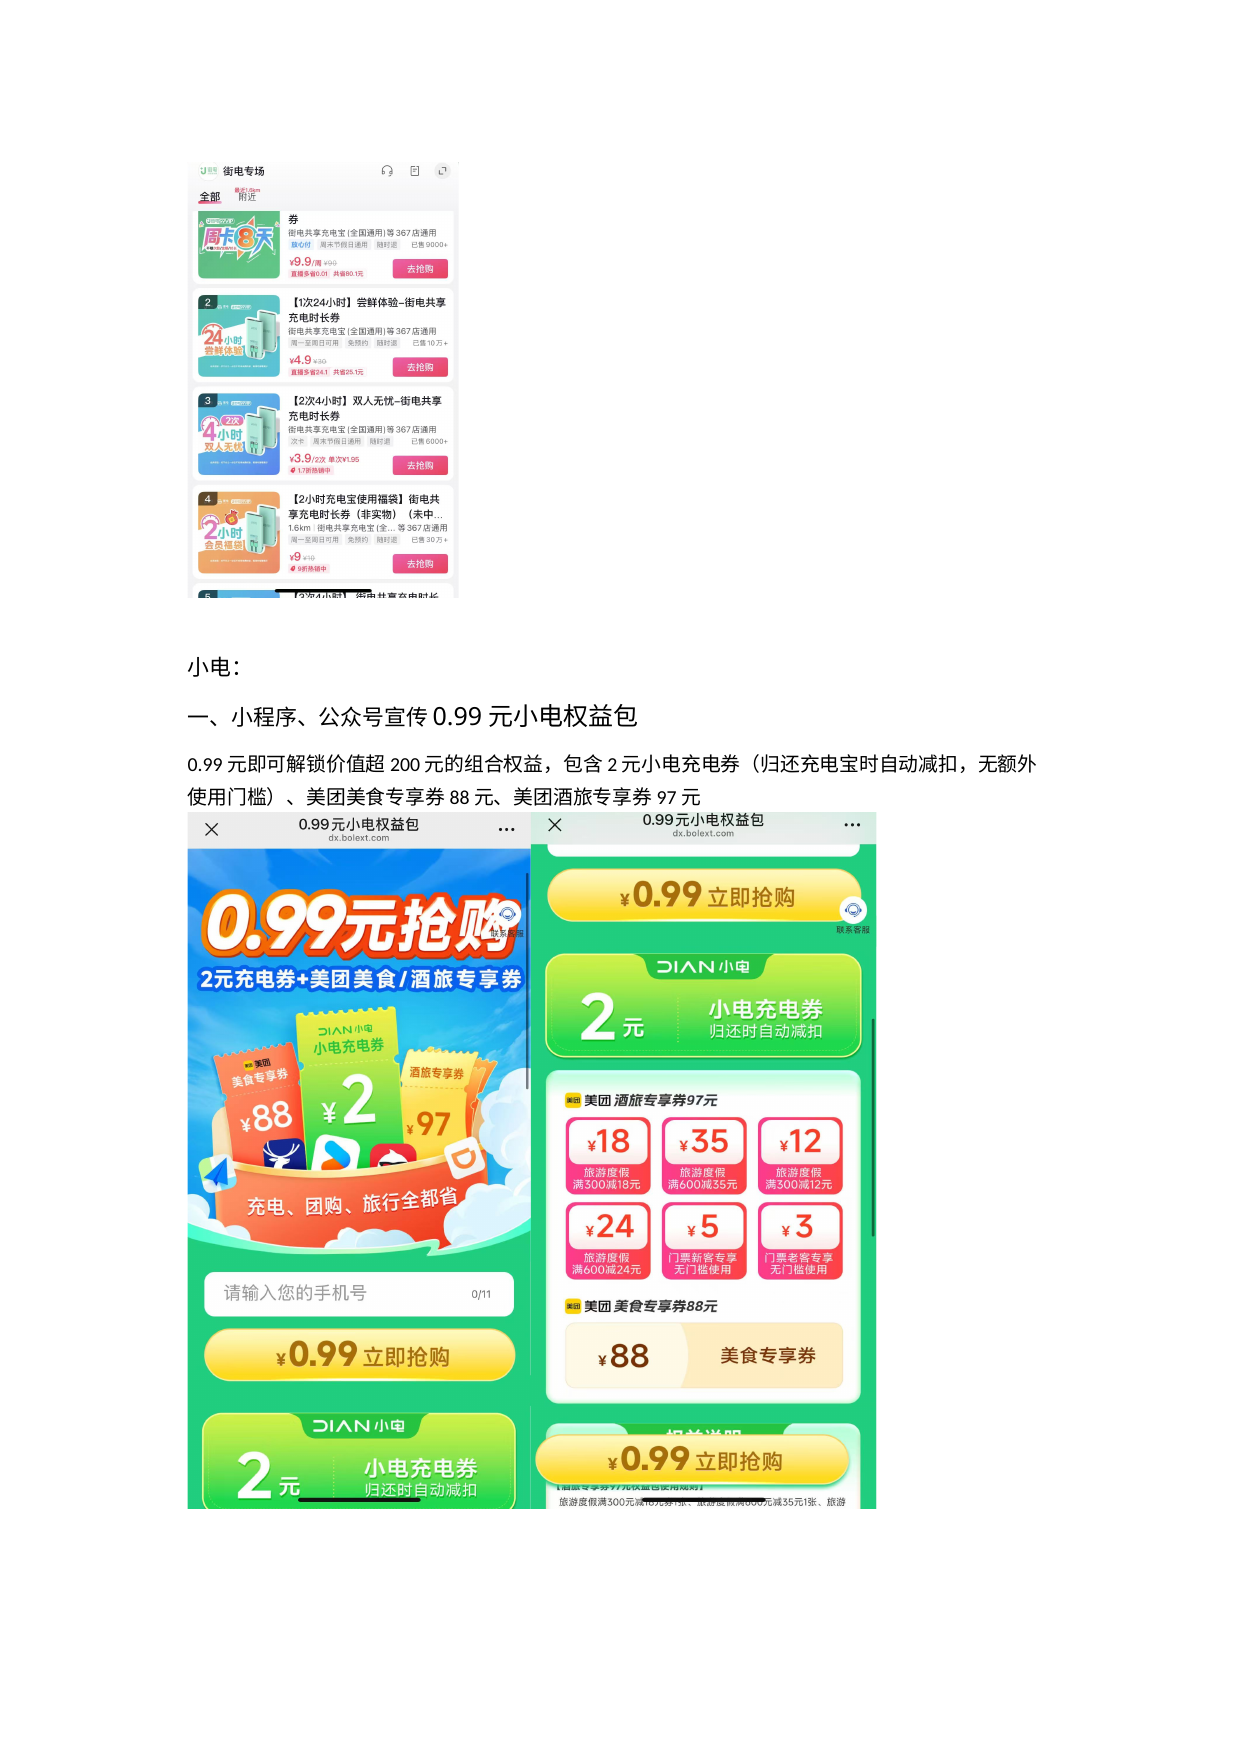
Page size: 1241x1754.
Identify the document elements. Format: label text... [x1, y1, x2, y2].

picture [187, 162, 459, 598]
list 一、小程序、公众号宣传0.99 元小电权益包 [187, 682, 1053, 747]
picture [187, 812, 877, 1509]
text 0.99 元即可解锁价值超 200 元的组合权益，包含 2 元小电充电券（归还充电宝时自动减扣，无额外使用门槛）、美团美食专享券 88 元、美团酒旅专享券 97 元 [187, 747, 1053, 812]
list 小电： [187, 649, 1053, 682]
